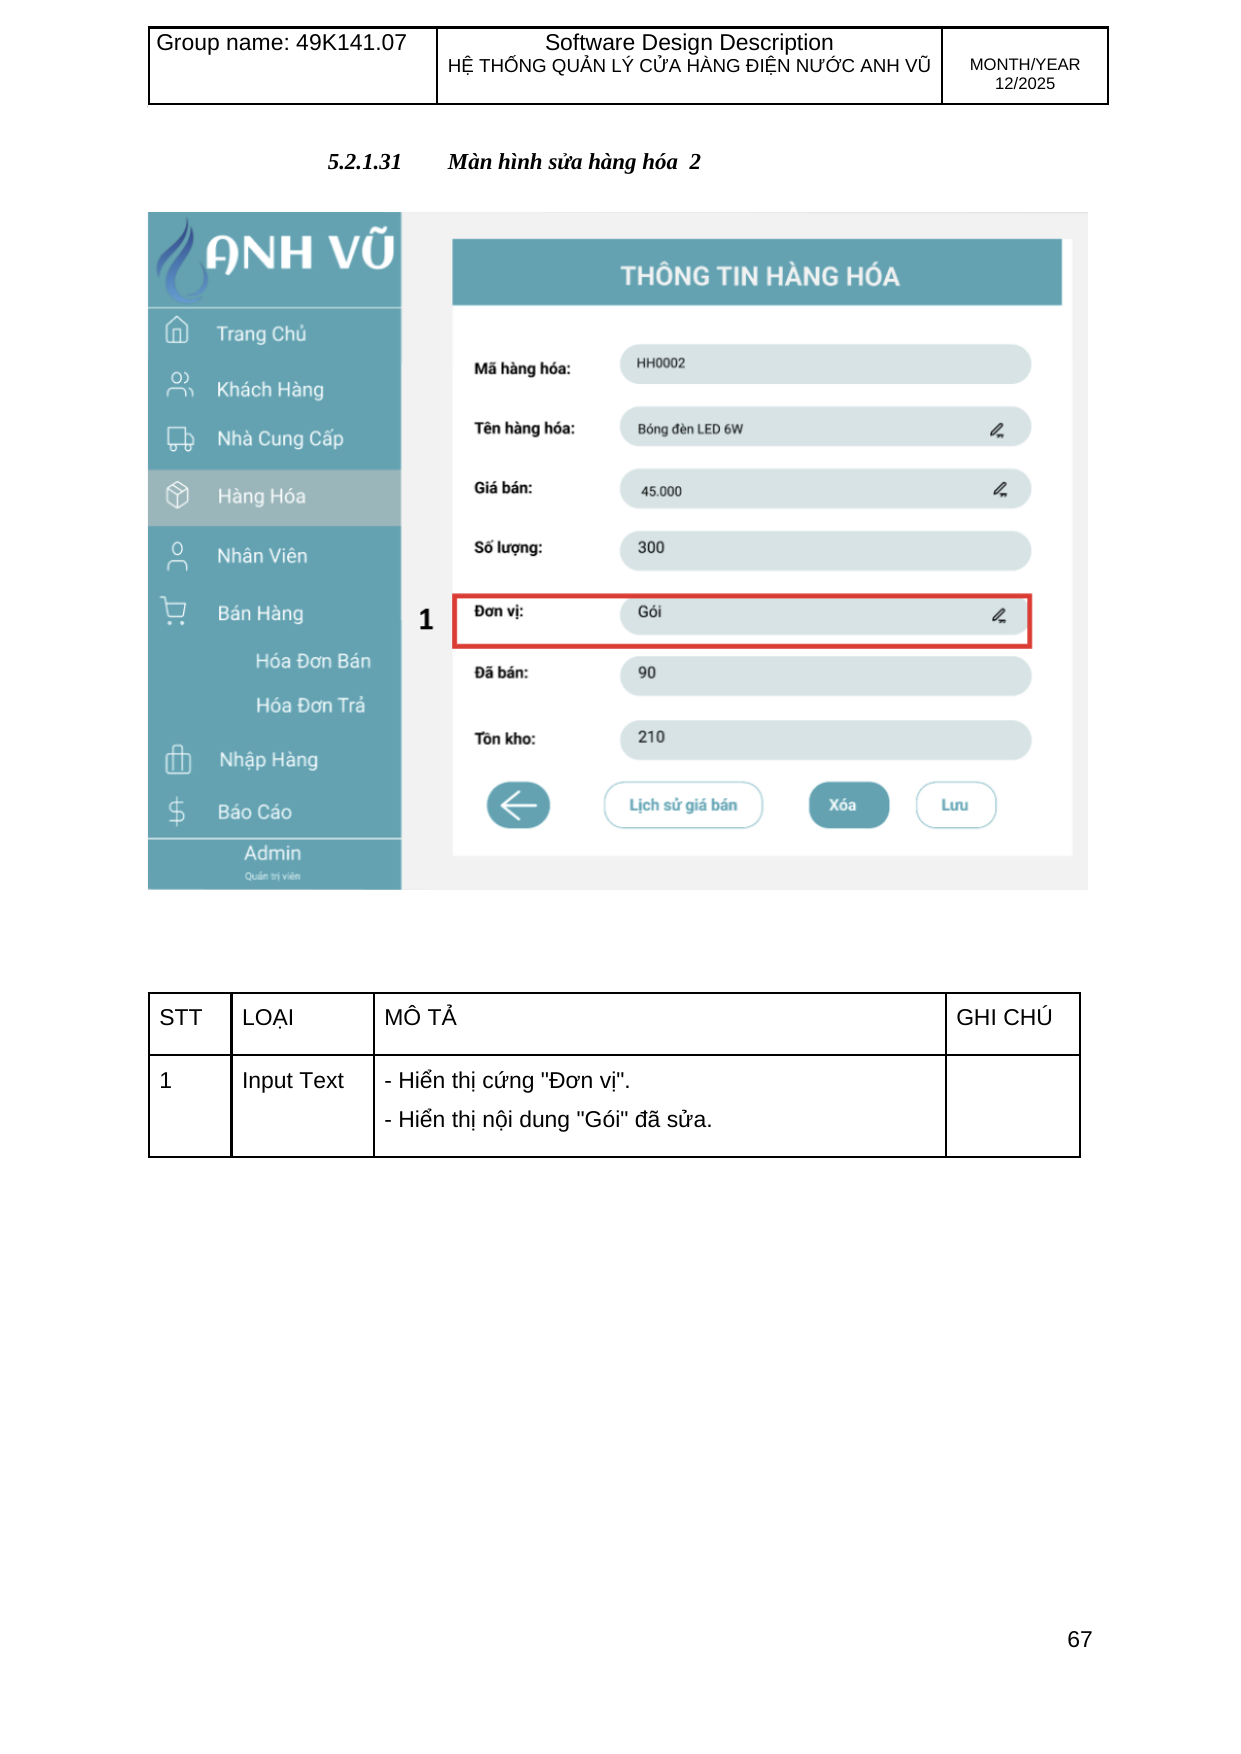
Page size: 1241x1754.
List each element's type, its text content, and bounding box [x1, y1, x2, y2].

picture [147, 212, 1088, 890]
subtitle 5.2.1.31 Màn hình sửa hàng hóa 2 [238, 148, 1092, 174]
